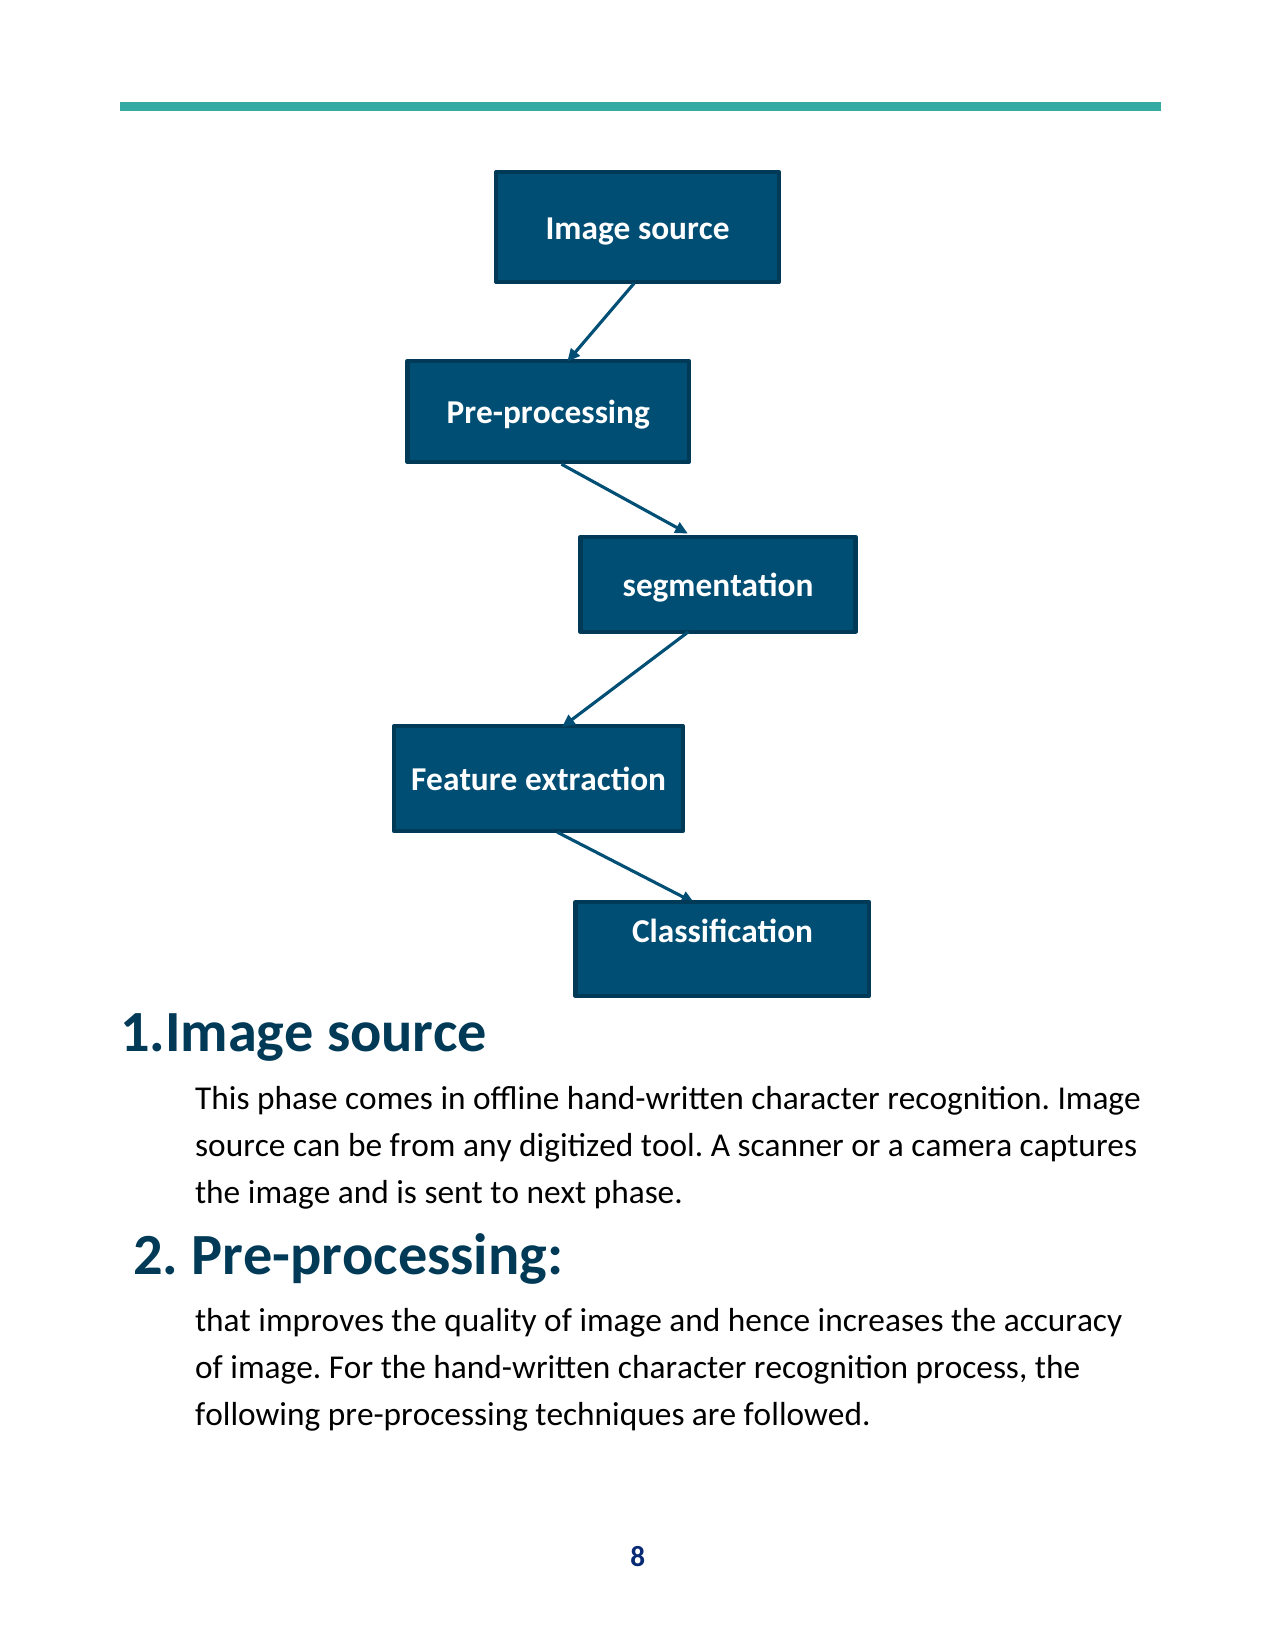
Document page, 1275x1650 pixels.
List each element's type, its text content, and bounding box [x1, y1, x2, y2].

text that improves the quality of image and hence increases the accuracy of image. For the hand-written character recognition process, the following pre-processing techniques are followed. [195, 1299, 1155, 1433]
text 1.Image source [120, 995, 1155, 1066]
text 2. Pre-processing: [120, 1217, 1155, 1289]
text This phase comes in offline hand-written character recognition. Image source can be from any digitized tool. A scanner or a camera captures the image and is sent to next phase. [195, 1077, 1155, 1211]
